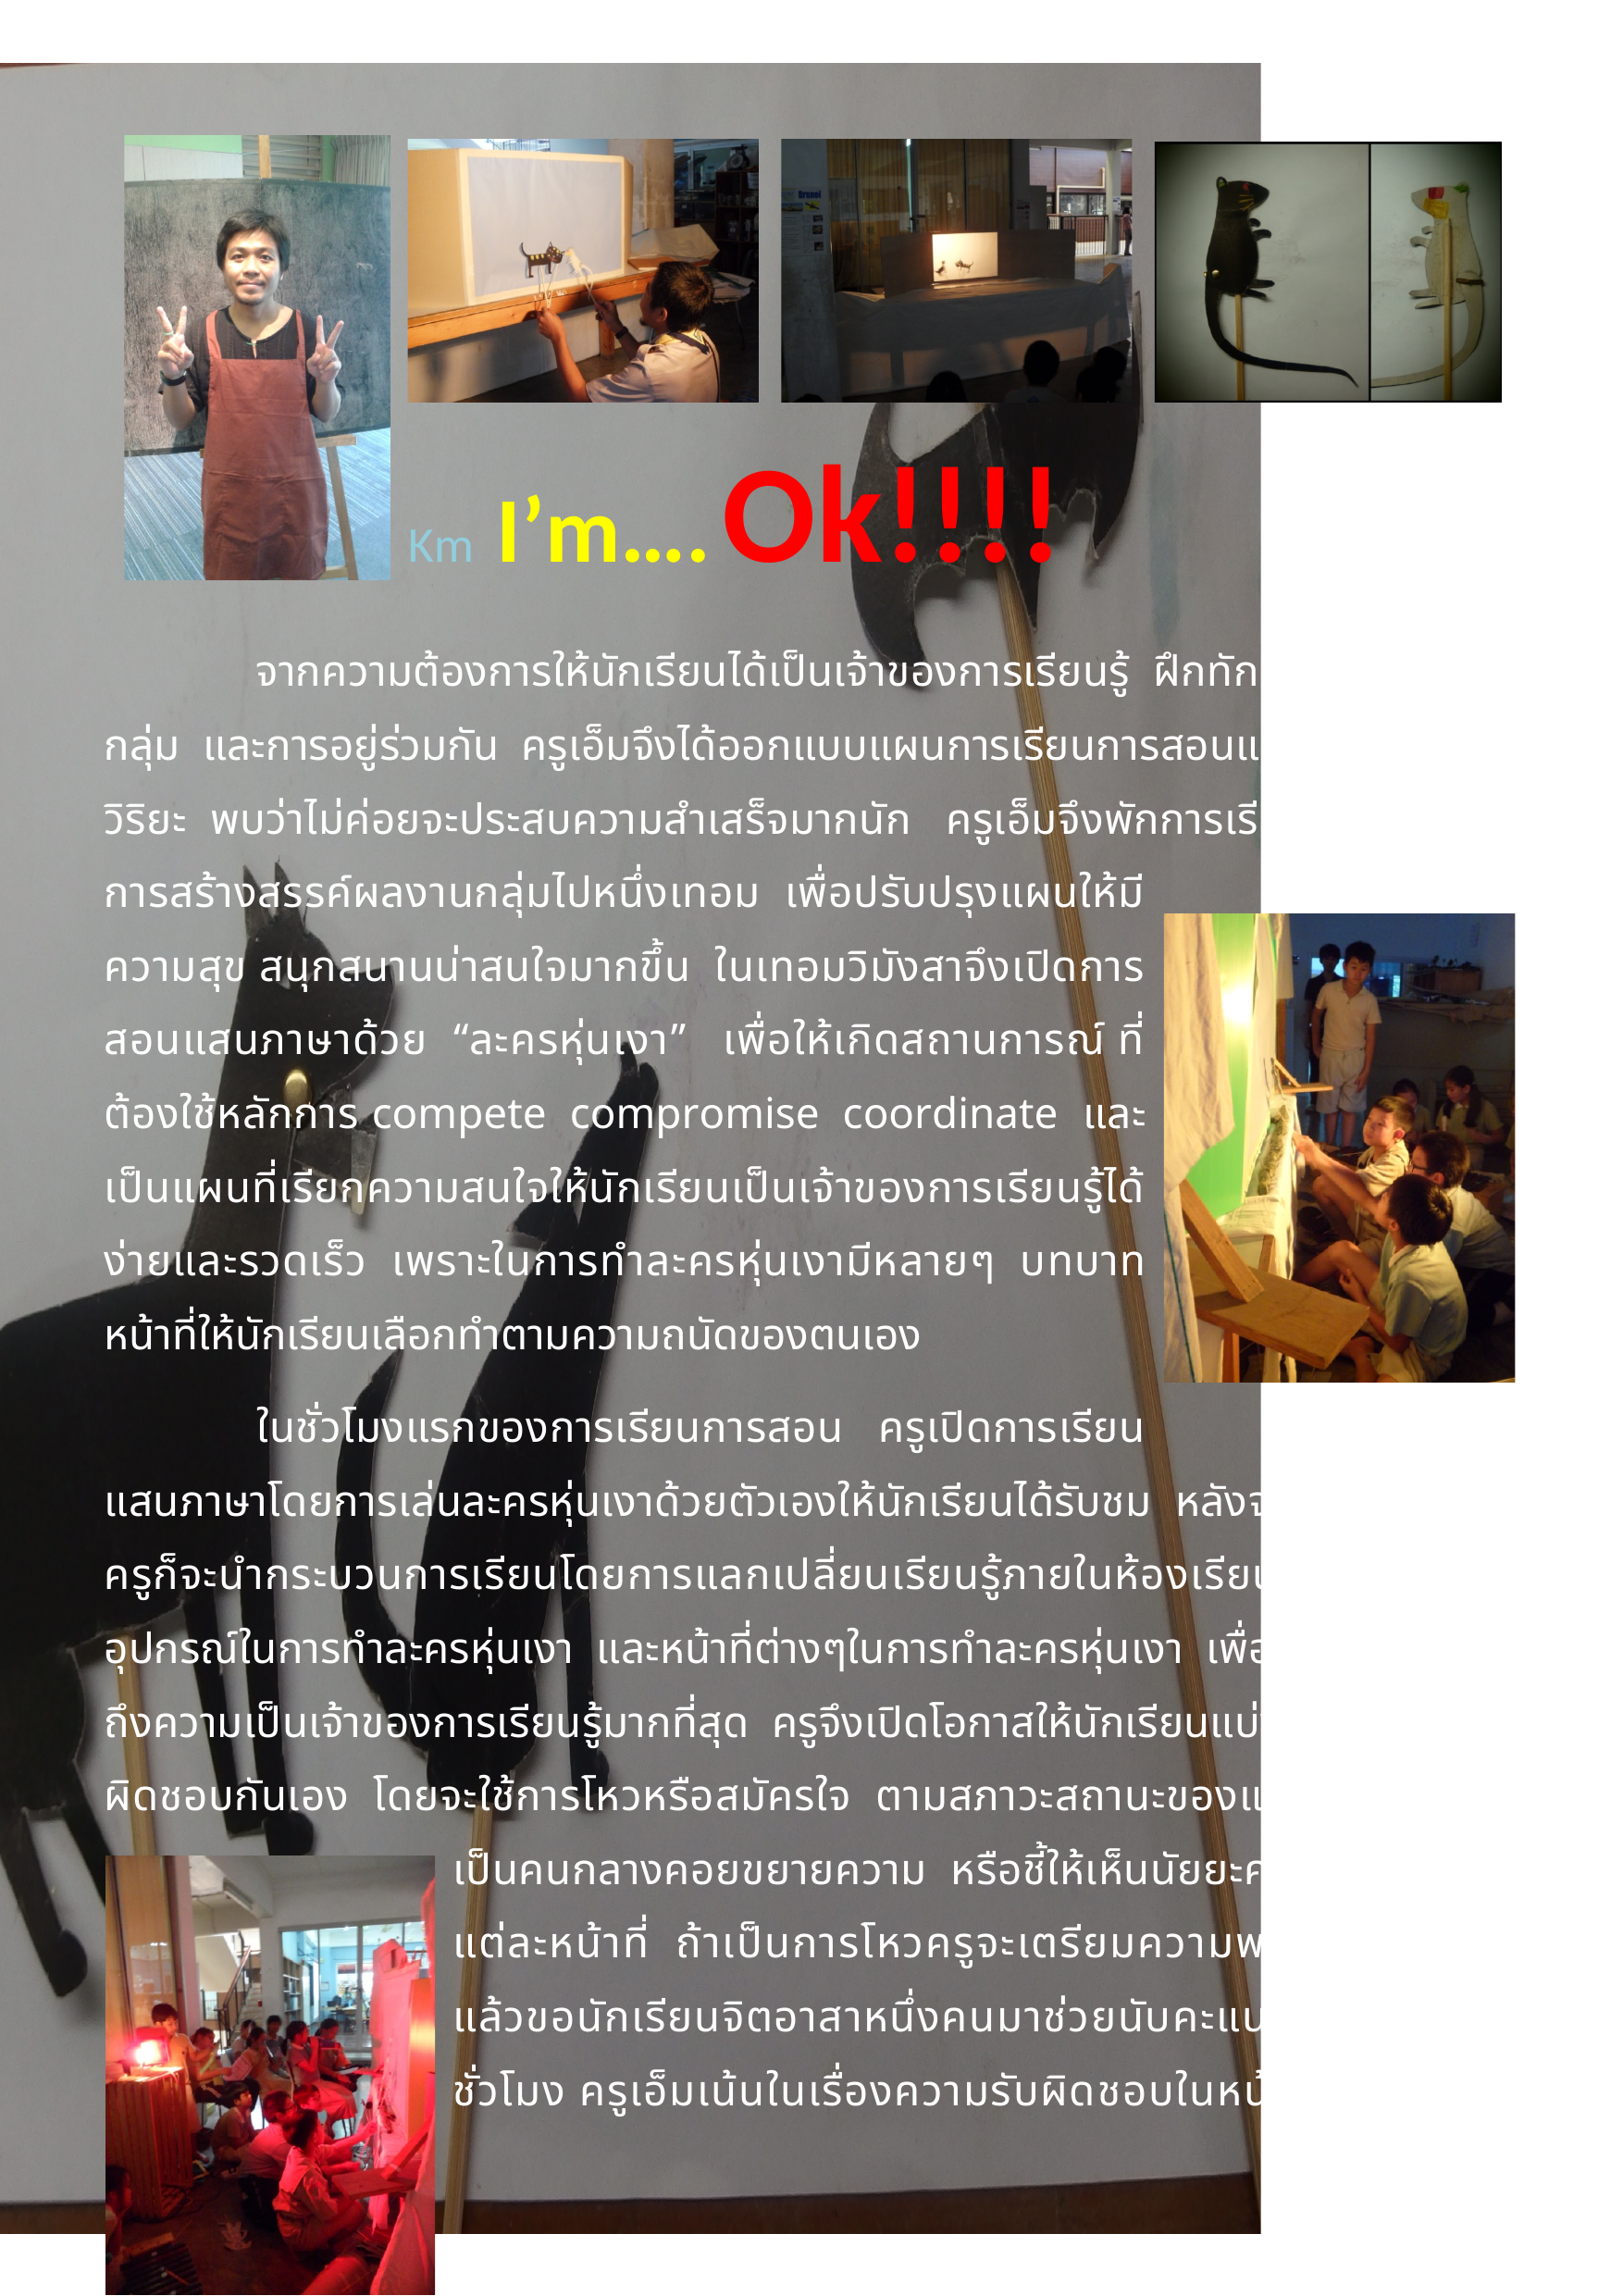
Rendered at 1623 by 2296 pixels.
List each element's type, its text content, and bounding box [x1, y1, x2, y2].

picture [0, 63, 1516, 2292]
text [104, 1397, 1518, 2125]
text Km I’m…. Ok!!!! [104, 139, 1518, 597]
picture [1154, 142, 1502, 403]
text จากความต้องการให้นักเรียนได้เป็นเจ้าของการเรียนรู้ ฝึกทักษะในการทำงานกลุ่ม และการอยู่ร่วมกัน ครูเอ็มจึงได้ออกแบบแผนการเรียนการสอนแบบกลุ่มในเทอมวิริยะ พบว่าไม่ค่อยจะประสบความสำเสร็จมากนัก ครูเอ็มจึงพักการเรียนการสอนโดยการสร้างสรรค์ผลงานกลุ่มไปหนึ่งเทอม เพื่อปรับปรุงแผนให้มีความสุข สนุกสนานน่าสนใจมากขึ้น ในเทอมวิมังสาจึงเปิดการสอนแสนภาษาด้วย “ละครหุ่นเงา” เพื่อให้เกิดสถานการณ์ ที่ต้องใช้หลักการ compete compromise coordinate และเป็นแผนที่เรียกความสนใจให้นักเรียนเป็นเจ้าของการเรียนรู้ได้ง่ายและรวดเร็ว เพราะในการทำละครหุ่นเงามีหลายๆ บทบาทหน้าที่ให้นักเรียนเลือกทำตามความถนัดของตนเอง [104, 641, 1518, 1369]
